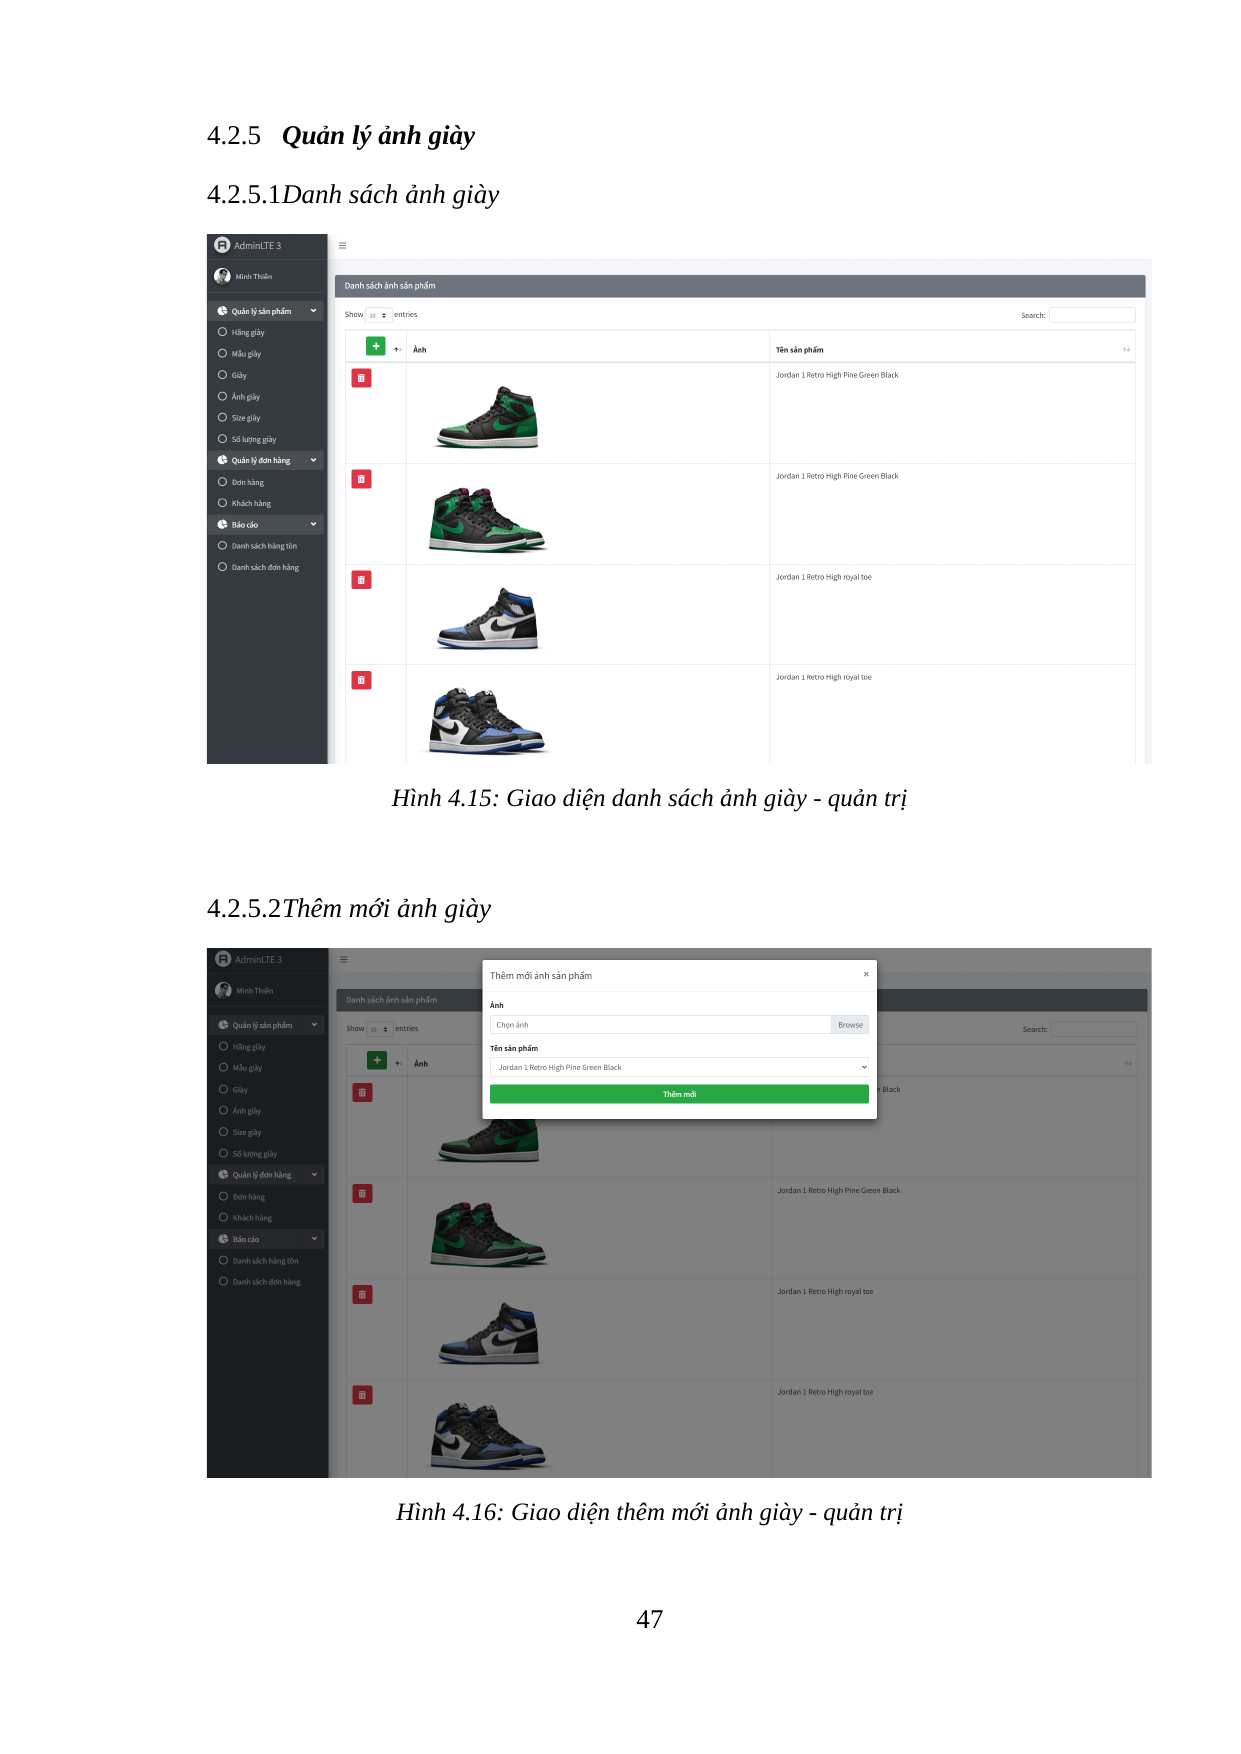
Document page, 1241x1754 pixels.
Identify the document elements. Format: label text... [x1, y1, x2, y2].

text Hình 4.16: Giao diện thêm mới ảnh giày - quản trị [207, 1497, 1092, 1526]
list Quản lý ảnh giày [207, 119, 1092, 151]
list Thêm mới ảnh giày [207, 892, 1092, 923]
picture [206, 948, 1152, 1478]
text Hình 4.15: Giao diện danh sách ảnh giày - quản trị [207, 783, 1092, 812]
picture [206, 234, 1152, 764]
list Danh sách ảnh giày [207, 179, 1092, 210]
